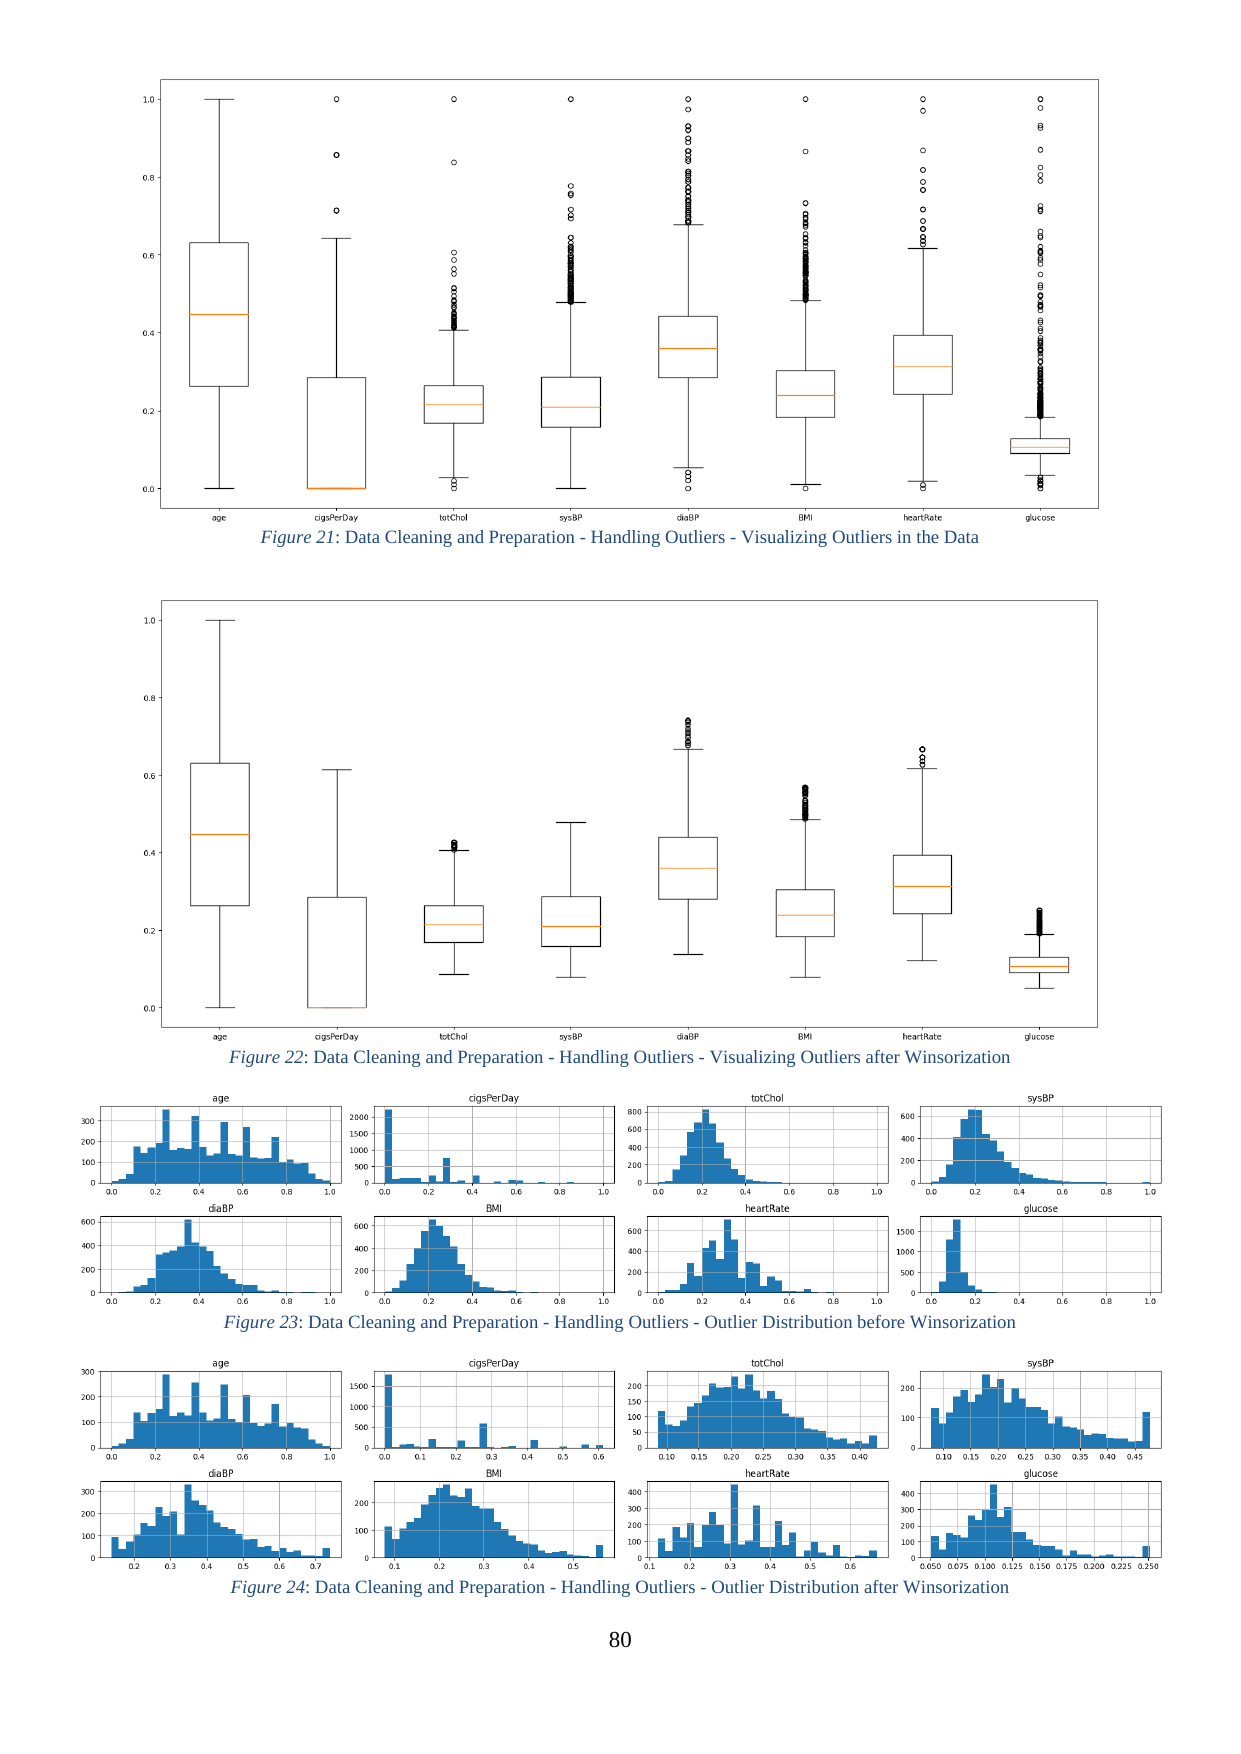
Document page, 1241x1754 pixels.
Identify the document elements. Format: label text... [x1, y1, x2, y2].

picture [136, 75, 1104, 527]
picture [137, 595, 1103, 1046]
picture [75, 1353, 1166, 1576]
picture [75, 1088, 1166, 1311]
